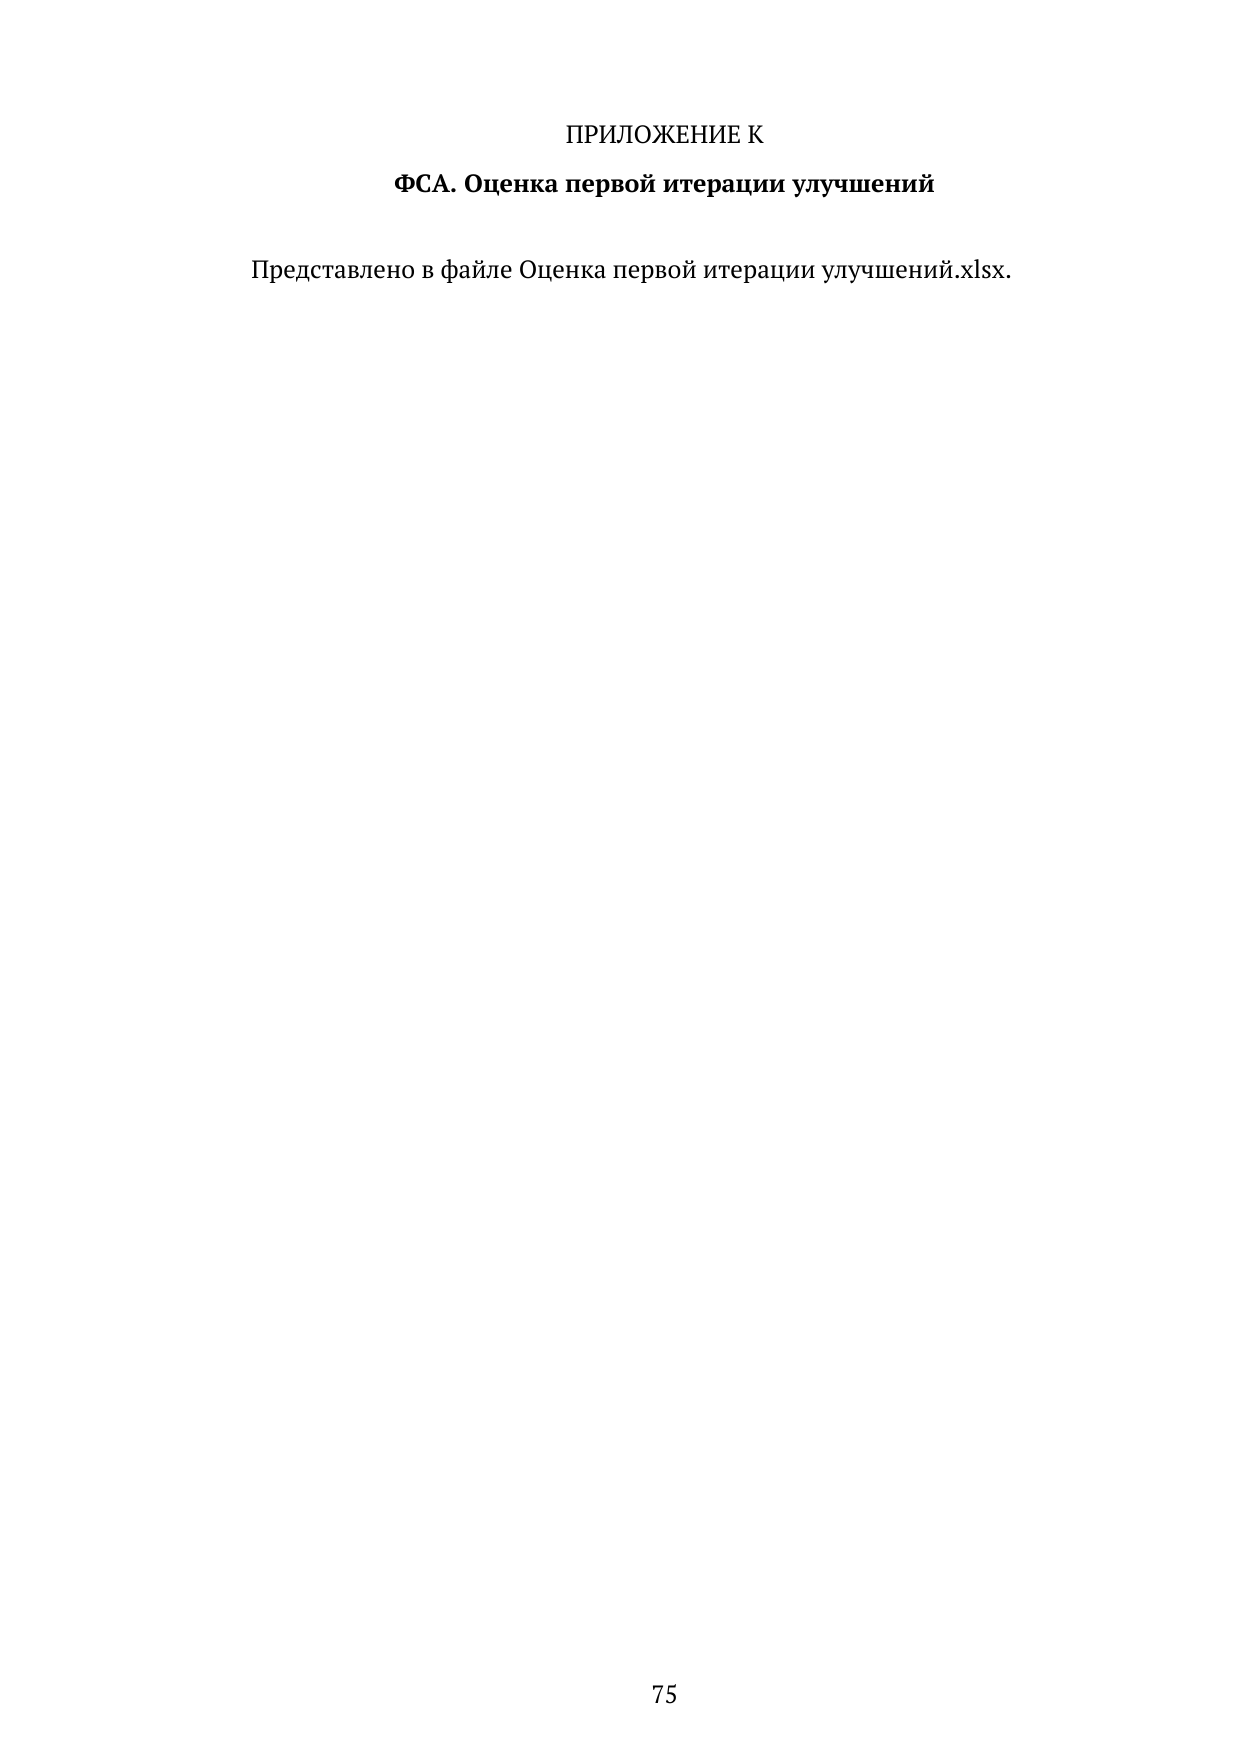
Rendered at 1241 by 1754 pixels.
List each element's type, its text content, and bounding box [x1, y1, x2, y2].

text Представлено в файле Оценка первой итерации улучшений.xlsx. [177, 253, 1152, 285]
subtitle ПРИЛОЖЕНИЕ К ФСА. Оценка первой итерации улучшений [177, 118, 1152, 199]
